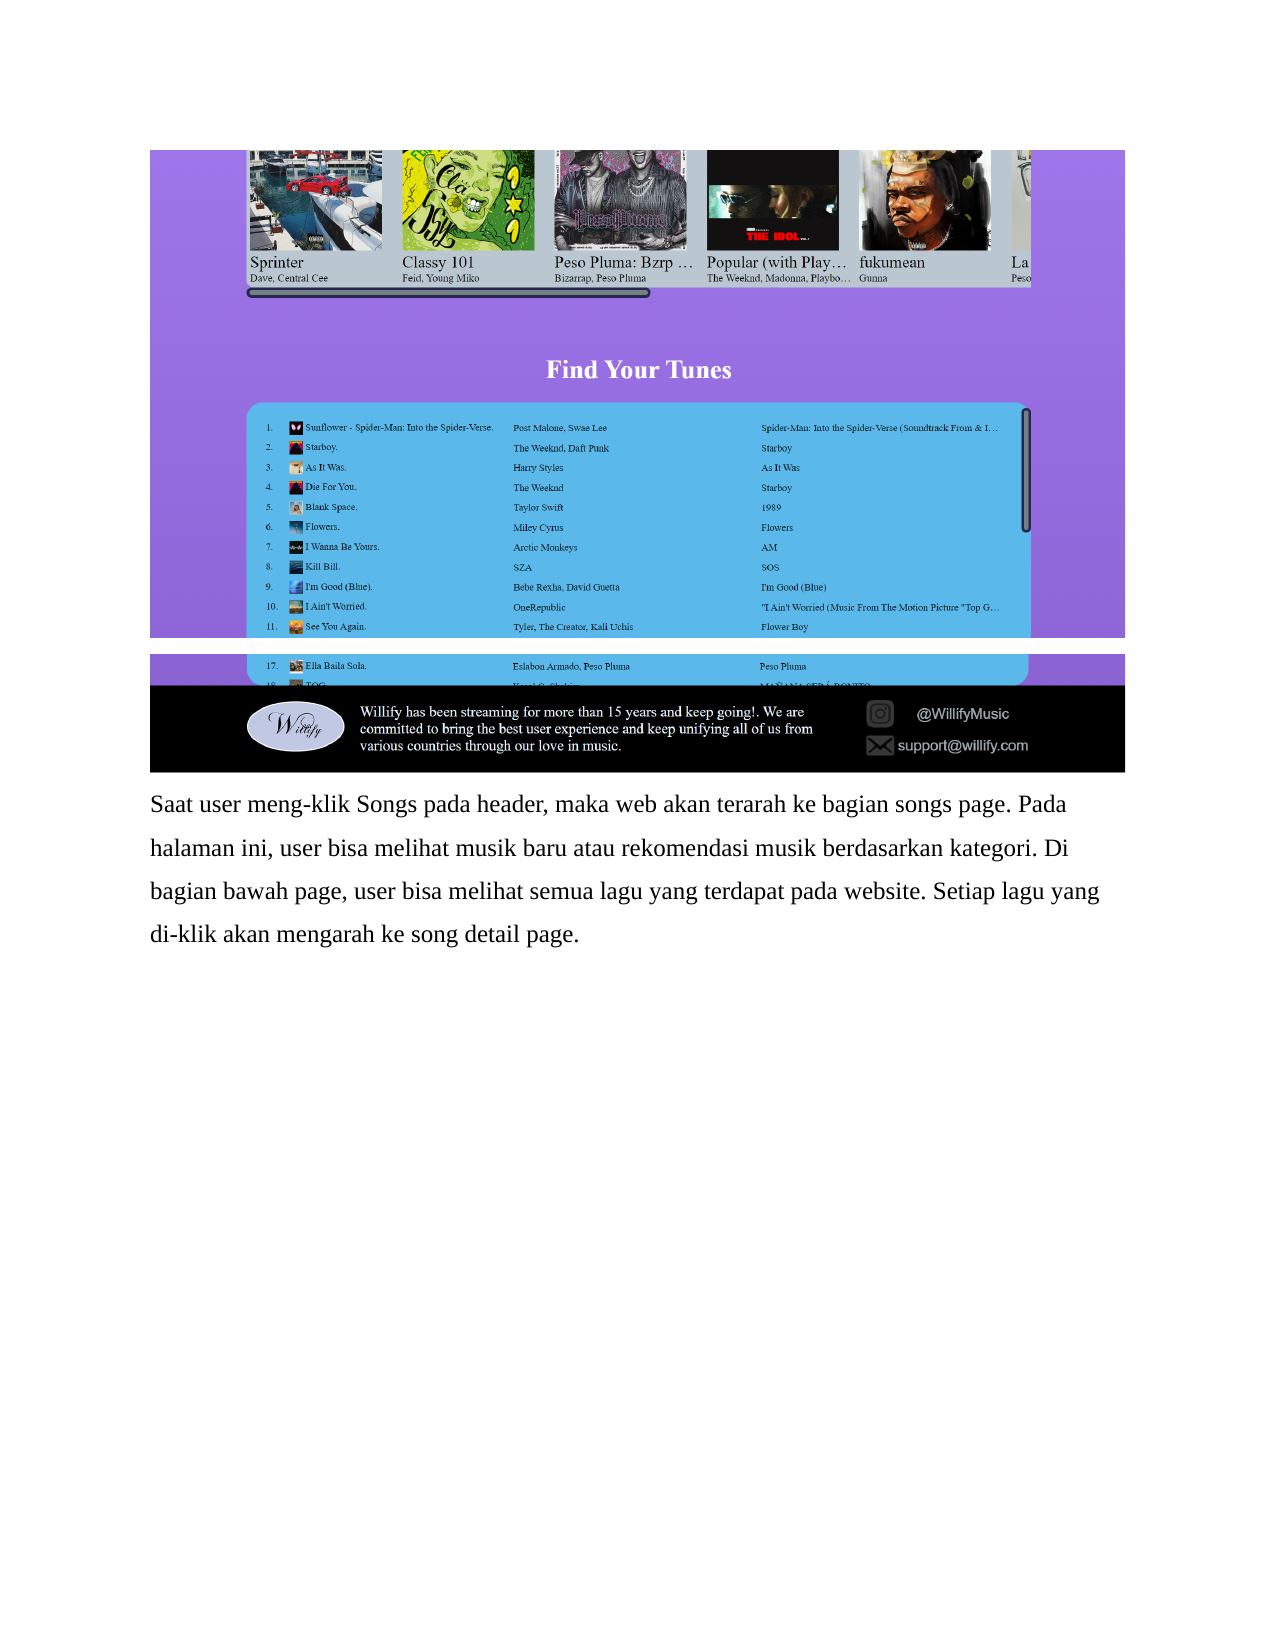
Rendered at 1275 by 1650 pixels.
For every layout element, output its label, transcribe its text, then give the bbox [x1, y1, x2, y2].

picture [150, 654, 1125, 773]
picture [150, 150, 1125, 638]
text Saat user meng-klik Songs pada header, maka web akan terarah ke bagian songs page. Pada halaman ini, user bisa melihat musik baru atau rekomendasi musik berdasarkan kategori. Di bagian bawah page, user bisa melihat semua lagu yang terdapat pada website. Setiap lagu yang di-klik akan mengarah ke song detail page. [150, 789, 1125, 948]
